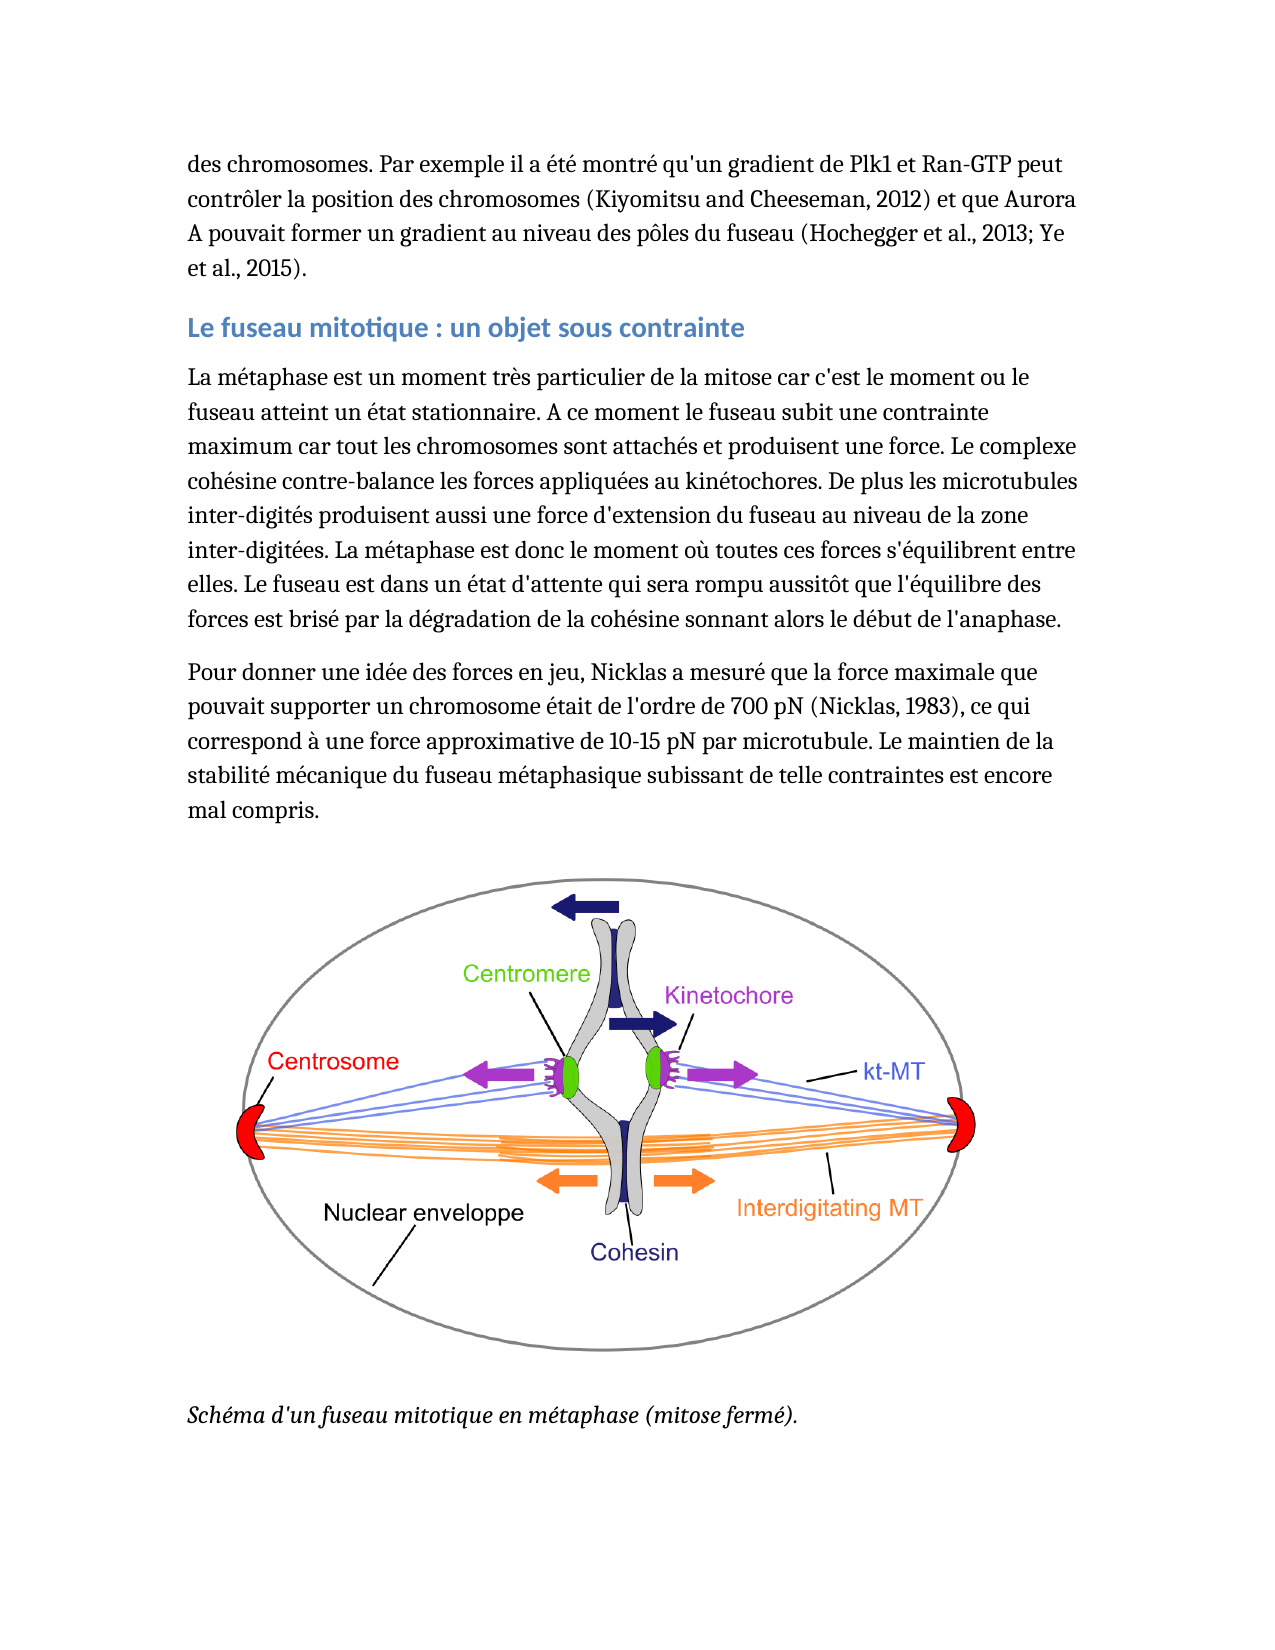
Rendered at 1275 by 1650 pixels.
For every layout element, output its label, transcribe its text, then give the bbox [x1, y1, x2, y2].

text Pour donner une idée des forces en jeu, Nicklas a mesuré que la force maximale que pouvait supporter un chromosome était de l'ordre de 700 pN (Nicklas, 1983), ce qui correspond à une force approximative de 10-15 pN par microtubule. Le maintien de la stabilité mécanique du fuseau métaphasique subissant de telle contraintes est encore mal compris. [187, 658, 1087, 824]
subtitle Le fuseau mitotique : un objet sous contrainte [187, 309, 1087, 344]
text La métaphase est un moment très particulier de la mitose car c'est le moment ou le fuseau atteint un état stationnaire. A ce moment le fuseau subit une contrainte maximum car tout les chromosomes sont attachés et produisent une force. Le complexe cohésine contre-balance les forces appliquées au kinétochores. De plus les microtubules inter-digités produisent aussi une force d'extension du fuseau au niveau de la zone inter-digitées. La métaphase est donc le moment où toutes ces forces s'équilibrent entre elles. Le fuseau est dans un état d'attente qui sera rompu aussitôt que l'équilibre des forces est brisé par la dégradation de la cohésine sonnant alors le début de l'anaphase. [187, 363, 1087, 633]
picture [206, 848, 1005, 1381]
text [187, 150, 1087, 282]
text Schéma d'un fuseau mitotique en métaphase (mitose fermé). [187, 1401, 1087, 1430]
